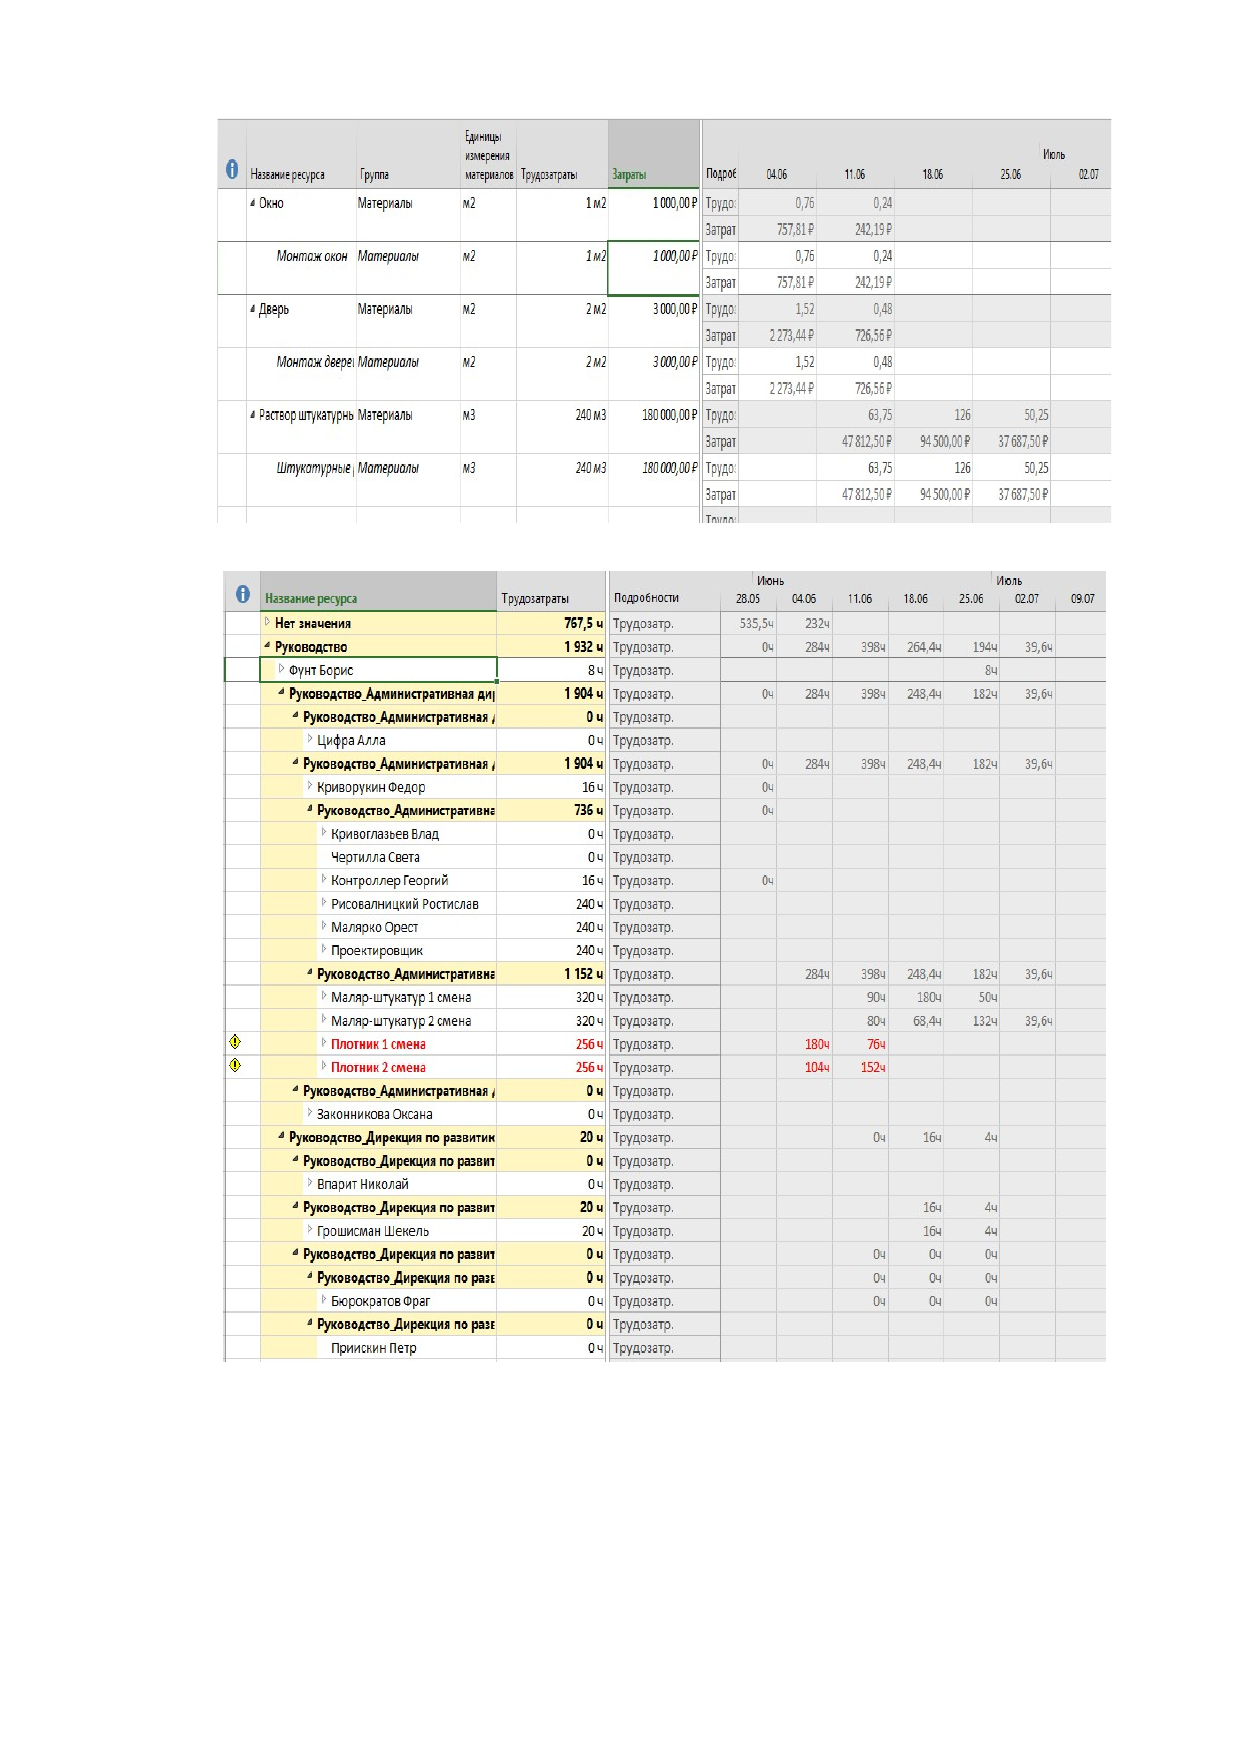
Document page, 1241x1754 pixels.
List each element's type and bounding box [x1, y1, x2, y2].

picture [217, 118, 1112, 523]
picture [223, 571, 1106, 1362]
